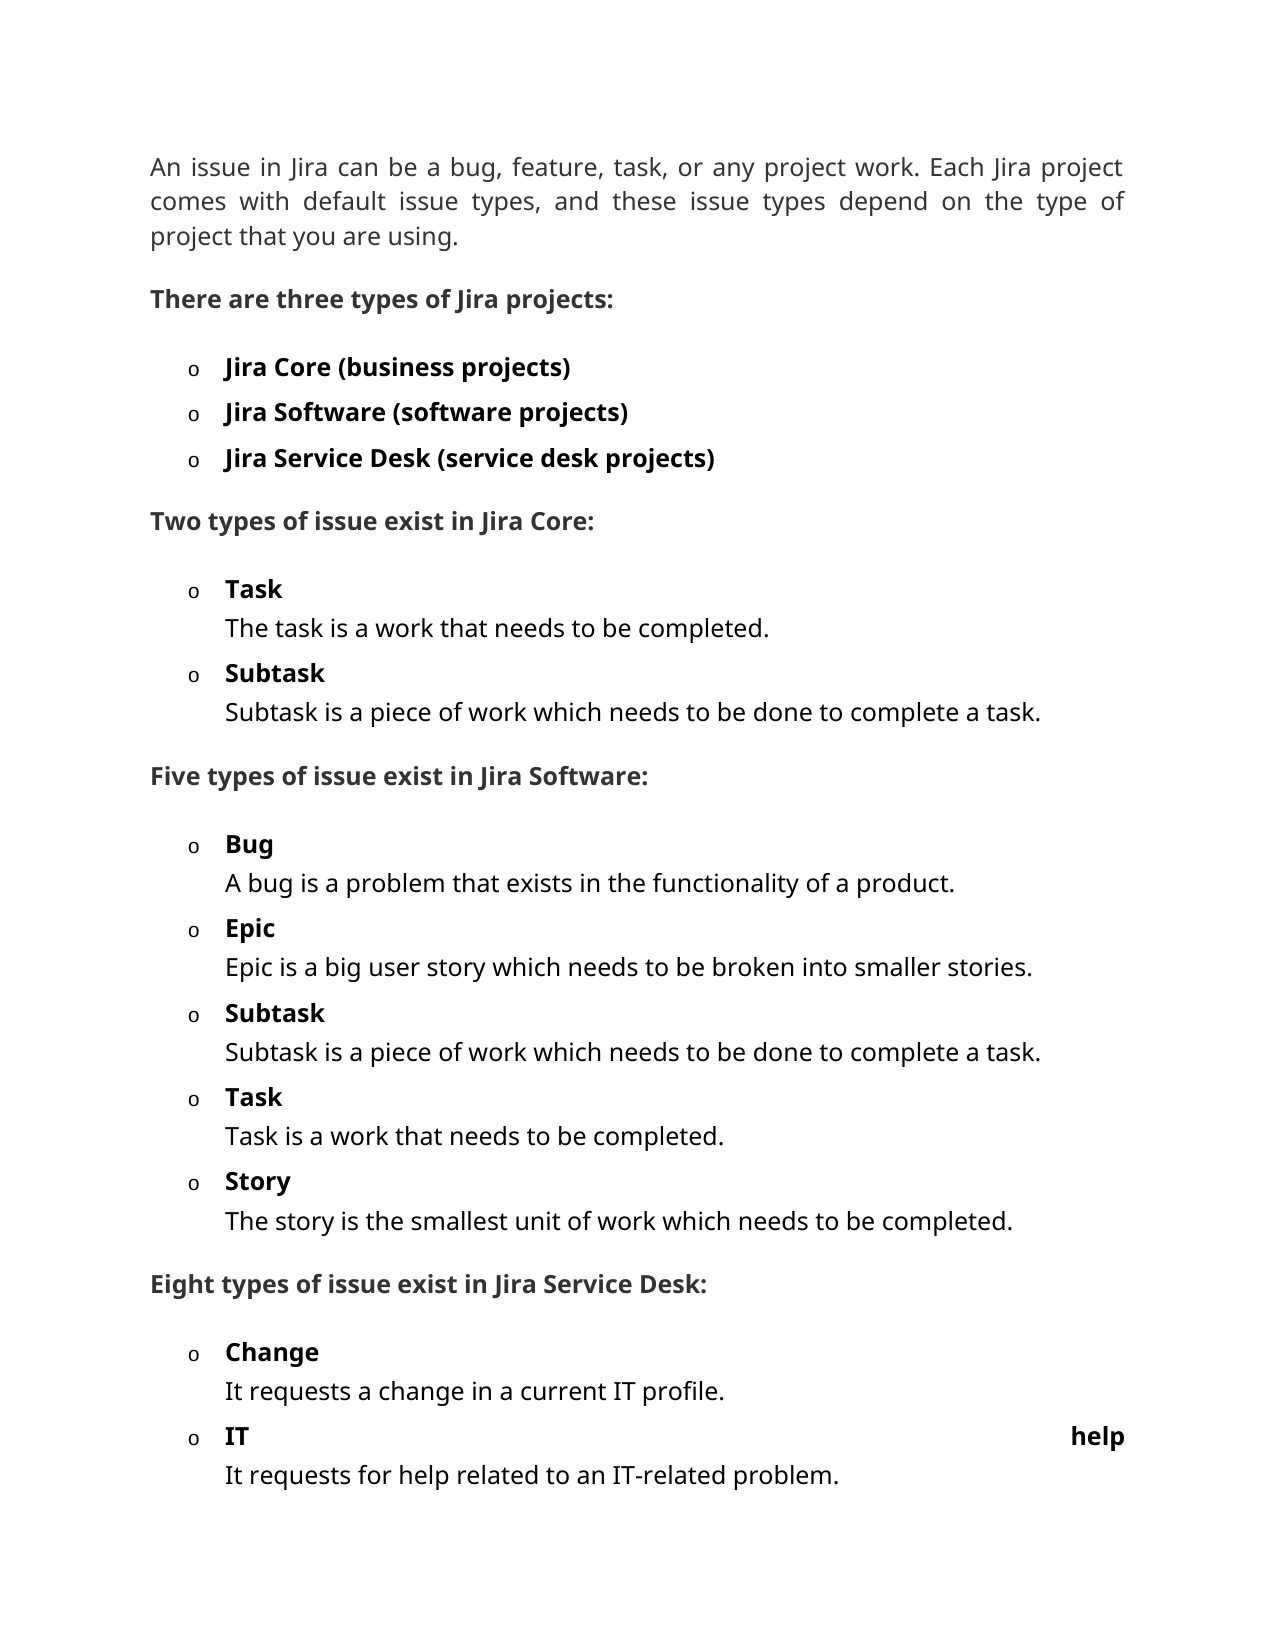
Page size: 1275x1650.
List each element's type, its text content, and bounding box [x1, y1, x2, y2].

list IT help It requests for help related to an IT-related problem. [187, 1414, 1125, 1492]
text Eight types of issue exist in Jira Service Desk: [150, 1266, 1125, 1300]
list Jira Service Desk (service desk projects) [187, 435, 1125, 474]
list Jira Core (business projects) [187, 344, 1125, 384]
text There are three types of Jira projects: [150, 281, 1125, 315]
list Subtask Subtask is a piece of work which needs to be done to complete a task. [187, 651, 1125, 729]
list Subtask Subtask is a piece of work which needs to be done to complete a task. [187, 990, 1125, 1068]
list Jira Software (software projects) [187, 390, 1125, 429]
list Task Task is a work that needs to be completed. [187, 1075, 1125, 1153]
list Story The story is the smallest unit of work which needs to be completed. [187, 1159, 1125, 1237]
list Bug A bug is a problem that exists in the functionality of a product. [187, 822, 1125, 900]
text Two types of issue exist in Jira Core: [150, 503, 1125, 537]
list Change It requests a change in a current IT profile. [187, 1329, 1125, 1408]
list Task The task is a work that needs to be completed. [187, 567, 1125, 645]
text An issue in Jira can be a bug, feature, task, or any project work. Each Jira project comes with default issue types, and these issue types depend on the type of project that you are using. [150, 150, 1125, 252]
list Epic Epic is a big user story which needs to be broken into smaller stories. [187, 906, 1125, 984]
text Five types of issue exist in Jira Software: [150, 758, 1125, 792]
